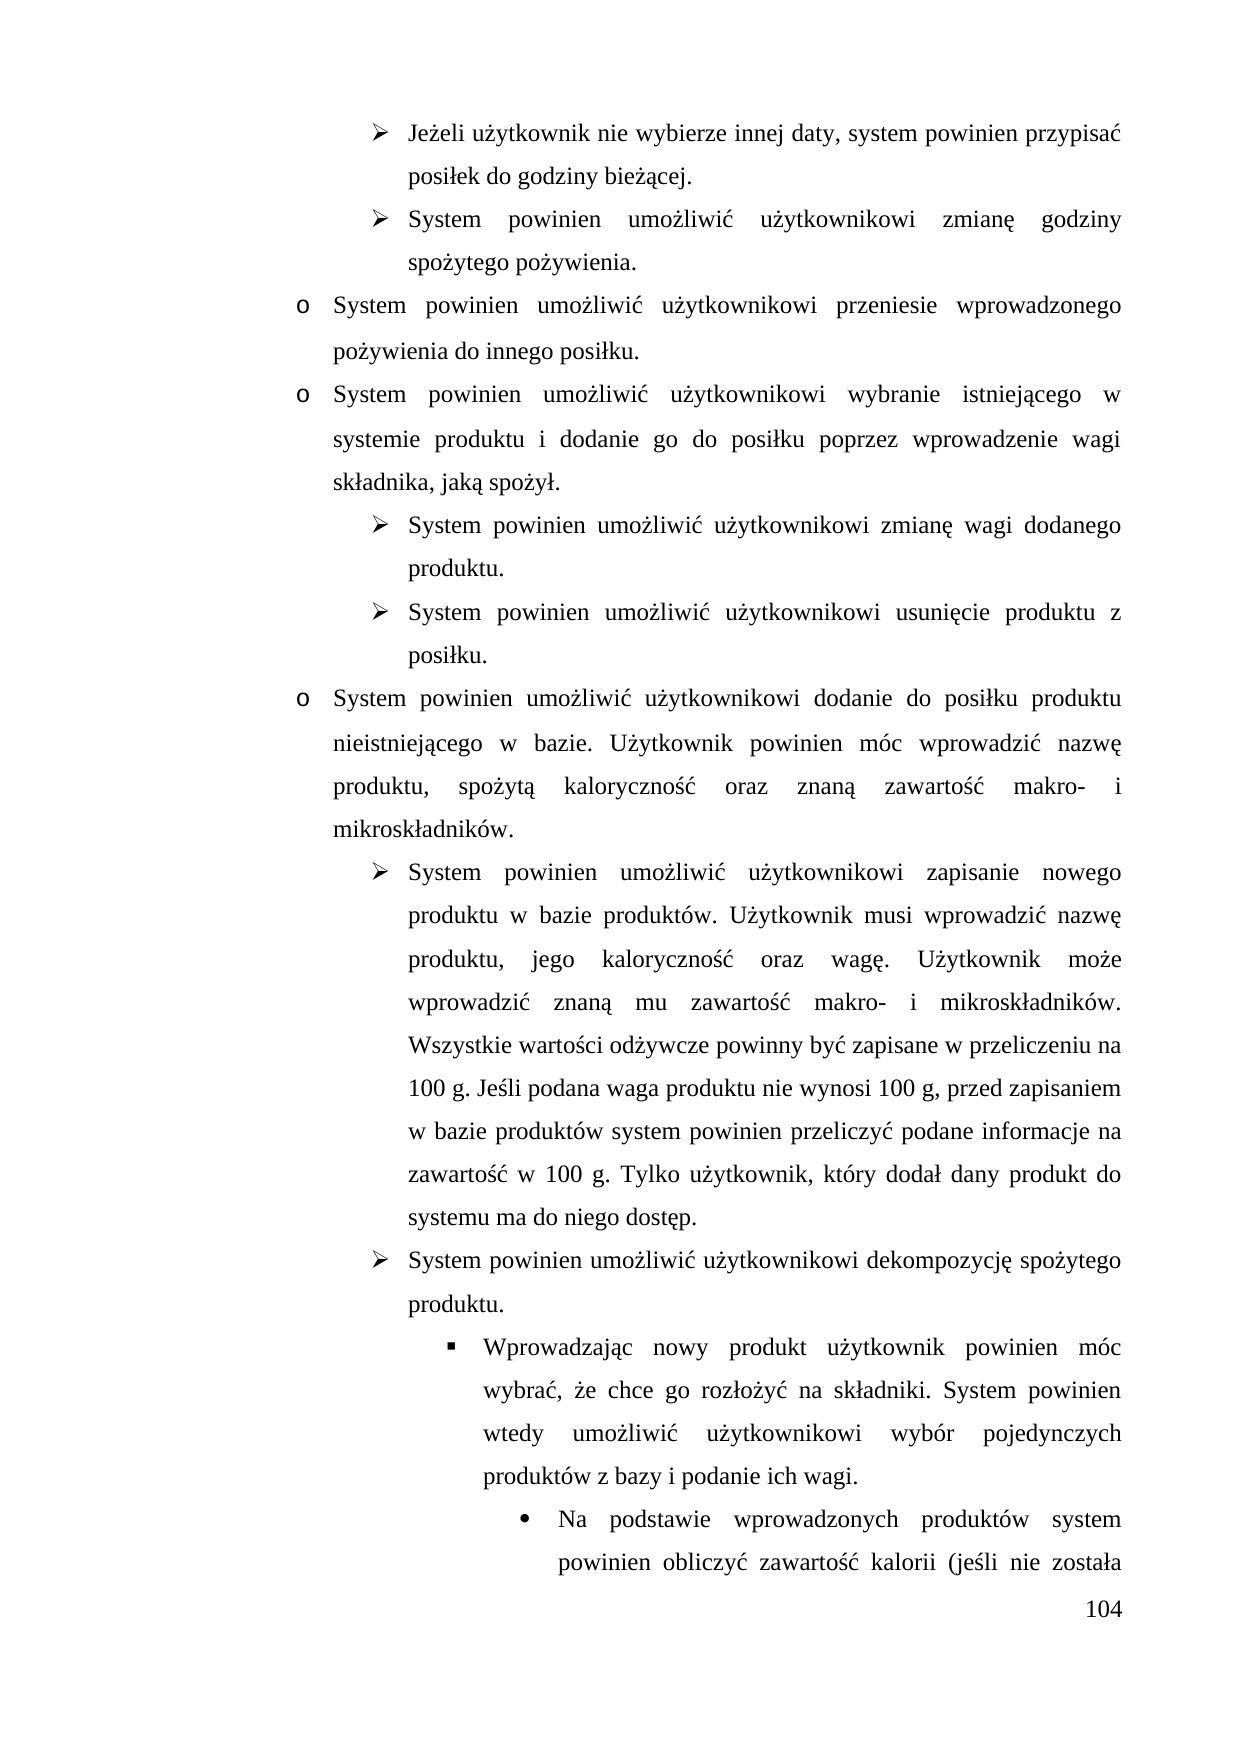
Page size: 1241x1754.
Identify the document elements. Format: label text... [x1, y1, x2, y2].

list System powinien umożliwić użytkownikowi zapisanie nowego produktu w bazie produktów. Użytkownik musi wprowadzić nazwę produktu, jego kaloryczność oraz wagę. Użytkownik może wprowadzić znaną mu zawartość makro- i mikroskładników. Wszystkie wartości odżywcze powinny być zapisane w przeliczeniu na 100 g. Jeśli podana waga produktu nie wynosi 100 g, przed zapisaniem w bazie produktów system powinien przeliczyć podane informacje na zawartość w 100 g. Tylko użytkownik, który dodał dany produkt do systemu ma do niego dostęp. [370, 857, 1122, 1231]
list System powinien umożliwić użytkownikowi dodanie do posiłku produktu nieistniejącego w bazie. Użytkownik powinien móc wprowadzić nazwę produktu, spożytą kaloryczność oraz znaną zawartość makro- i mikroskładników. [295, 683, 1122, 843]
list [520, 1504, 1122, 1576]
list System powinien umożliwić użytkownikowi zmianę wagi dodanego produktu. [370, 510, 1122, 582]
list System powinien umożliwić użytkownikowi przeniesie wprowadzonego pożywienia do innego posiłku. [295, 291, 1122, 364]
list Jeżeli użytkownik nie wybierze innej daty, system powinien przypisać posiłek do godziny bieżącej. [370, 118, 1122, 190]
list Wprowadzając nowy produkt użytkownik powinien móc wybrać, że chce go rozłożyć na składniki. System powinien wtedy umożliwić użytkownikowi wybór pojedynczych produktów z bazy i podanie ich wagi. [445, 1332, 1122, 1490]
list System powinien umożliwić użytkownikowi wybranie istniejącego w systemie produktu i dodanie go do posiłku poprzez wprowadzenie wagi składnika, jaką spożył. [295, 379, 1122, 496]
list System powinien umożliwić użytkownikowi zmianę godziny spożytego pożywienia. [370, 204, 1122, 276]
list System powinien umożliwić użytkownikowi usunięcie produktu z posiłku. [370, 597, 1122, 668]
list System powinien umożliwić użytkownikowi dekompozycję spożytego produktu. [370, 1246, 1122, 1317]
